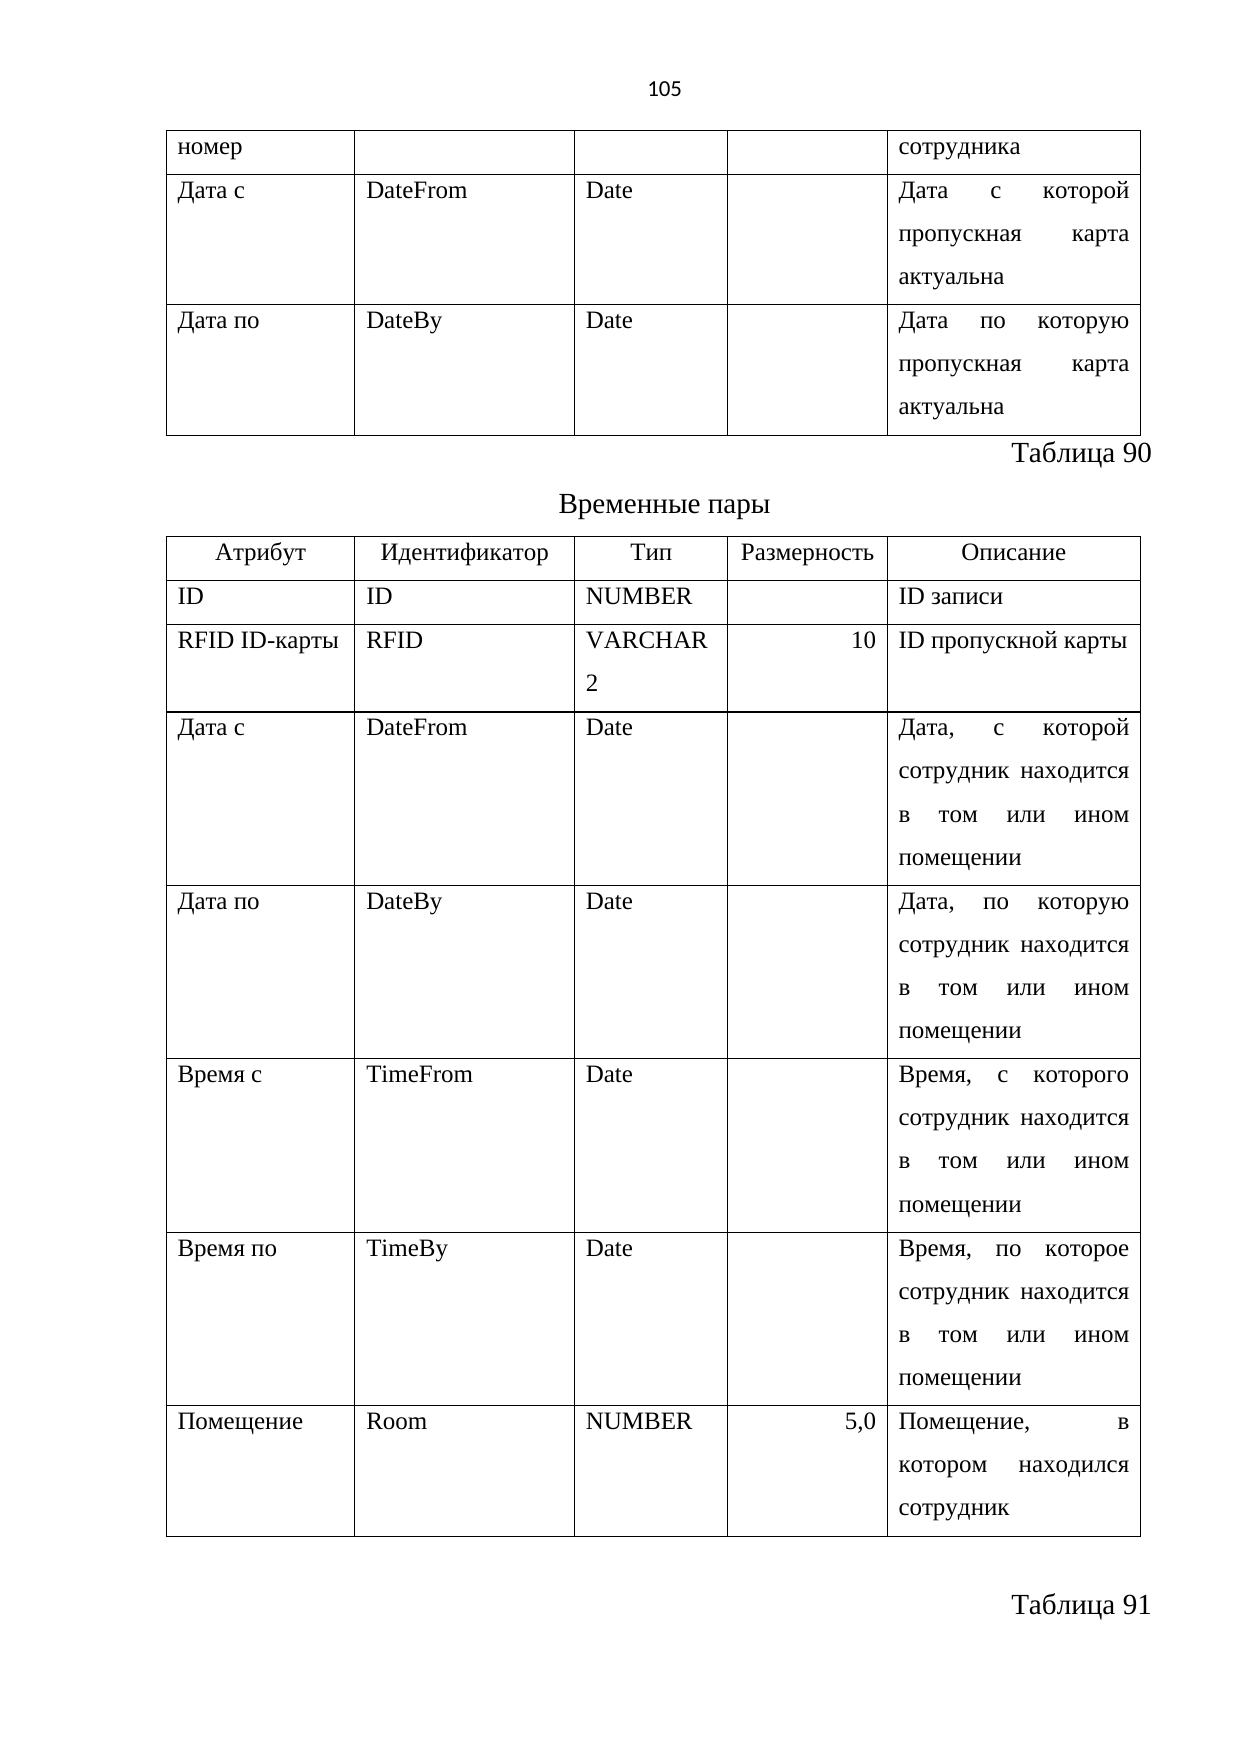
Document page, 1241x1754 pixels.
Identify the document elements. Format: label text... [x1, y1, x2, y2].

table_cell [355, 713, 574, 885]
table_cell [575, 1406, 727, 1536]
text Таблица 91 [177, 1587, 1152, 1620]
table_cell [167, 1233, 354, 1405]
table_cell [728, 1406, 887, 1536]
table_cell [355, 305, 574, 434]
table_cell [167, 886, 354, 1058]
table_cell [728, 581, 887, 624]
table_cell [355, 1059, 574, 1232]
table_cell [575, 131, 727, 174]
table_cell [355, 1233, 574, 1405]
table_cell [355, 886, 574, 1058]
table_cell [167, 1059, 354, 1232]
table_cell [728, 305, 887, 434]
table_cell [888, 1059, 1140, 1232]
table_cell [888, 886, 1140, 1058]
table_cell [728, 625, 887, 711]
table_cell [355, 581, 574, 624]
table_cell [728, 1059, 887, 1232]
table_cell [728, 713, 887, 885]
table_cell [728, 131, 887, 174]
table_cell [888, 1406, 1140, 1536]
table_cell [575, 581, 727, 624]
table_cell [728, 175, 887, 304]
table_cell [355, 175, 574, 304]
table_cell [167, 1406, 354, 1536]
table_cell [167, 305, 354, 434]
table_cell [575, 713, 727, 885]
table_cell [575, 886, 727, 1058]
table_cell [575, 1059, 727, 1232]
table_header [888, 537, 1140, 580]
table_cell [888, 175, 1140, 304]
text Временные пары [177, 486, 1152, 519]
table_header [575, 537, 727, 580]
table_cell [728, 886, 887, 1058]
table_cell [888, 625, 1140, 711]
text Таблица 90 [177, 436, 1152, 469]
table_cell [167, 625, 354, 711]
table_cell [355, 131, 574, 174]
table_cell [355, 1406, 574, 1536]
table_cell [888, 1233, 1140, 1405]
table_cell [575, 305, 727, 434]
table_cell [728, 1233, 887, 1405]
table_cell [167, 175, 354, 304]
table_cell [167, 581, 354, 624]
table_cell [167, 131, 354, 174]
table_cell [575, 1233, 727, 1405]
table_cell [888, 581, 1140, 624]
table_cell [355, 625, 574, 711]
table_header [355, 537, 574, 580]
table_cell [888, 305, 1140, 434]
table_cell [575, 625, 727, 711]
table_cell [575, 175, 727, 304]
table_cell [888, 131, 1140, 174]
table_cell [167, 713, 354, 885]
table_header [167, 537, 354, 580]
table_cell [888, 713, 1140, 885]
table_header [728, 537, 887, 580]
